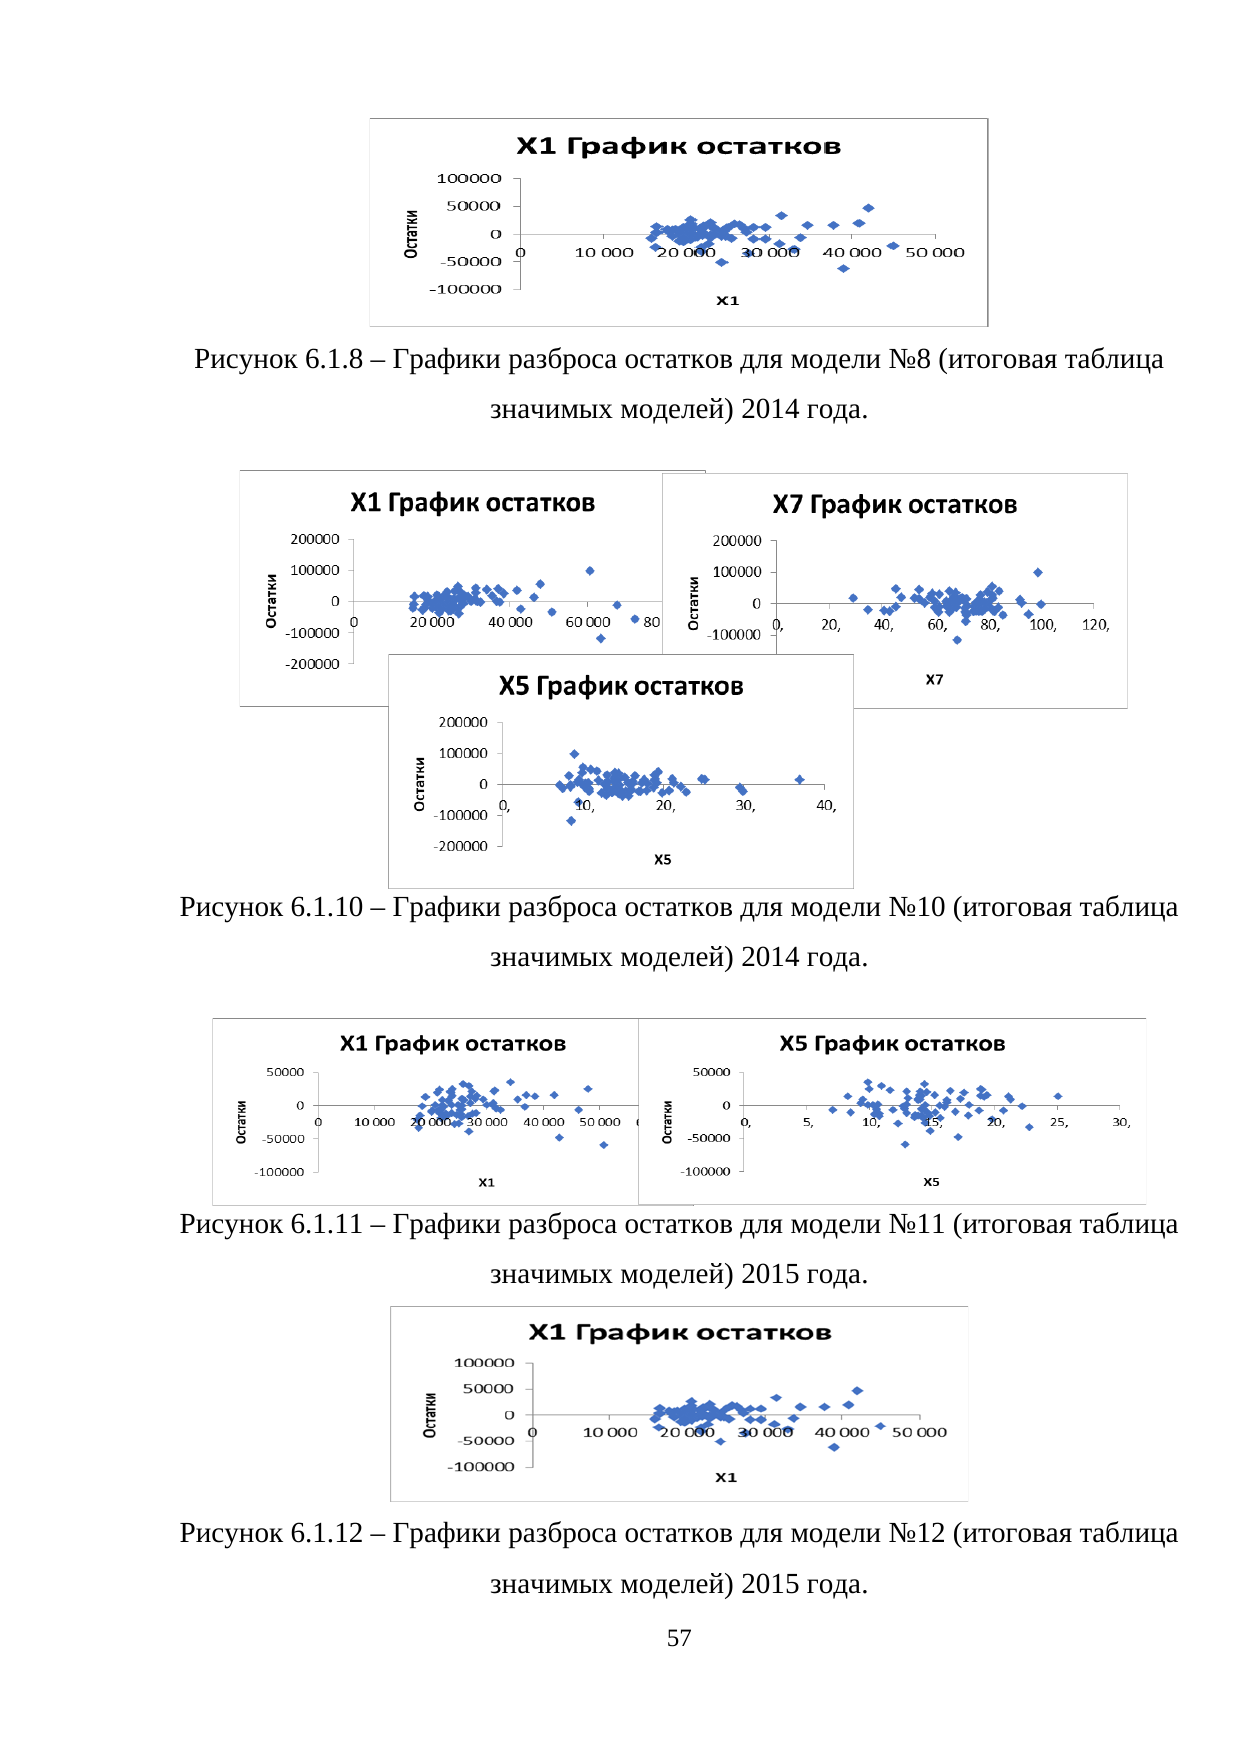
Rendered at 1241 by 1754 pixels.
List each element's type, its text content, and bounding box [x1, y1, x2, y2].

picture [239, 470, 1128, 889]
text Рисунок 6.1.12 – Графики разброса остатков для модели №12 (итоговая таблица значимых моделей) 2015 года. [177, 1515, 1181, 1599]
picture [369, 118, 989, 327]
picture [212, 1018, 1147, 1206]
text Рисунок 6.1.8 – Графики разброса остатков для модели №8 (итоговая таблица значимых моделей) 2014 года. [177, 341, 1181, 425]
text Рисунок 6.1.10 – Графики разброса остатков для модели №10 (итоговая таблица значимых моделей) 2014 года. [177, 889, 1181, 973]
text Рисунок 6.1.11 – Графики разброса остатков для модели №11 (итоговая таблица значимых моделей) 2015 года. [177, 1206, 1181, 1289]
picture [390, 1306, 969, 1502]
